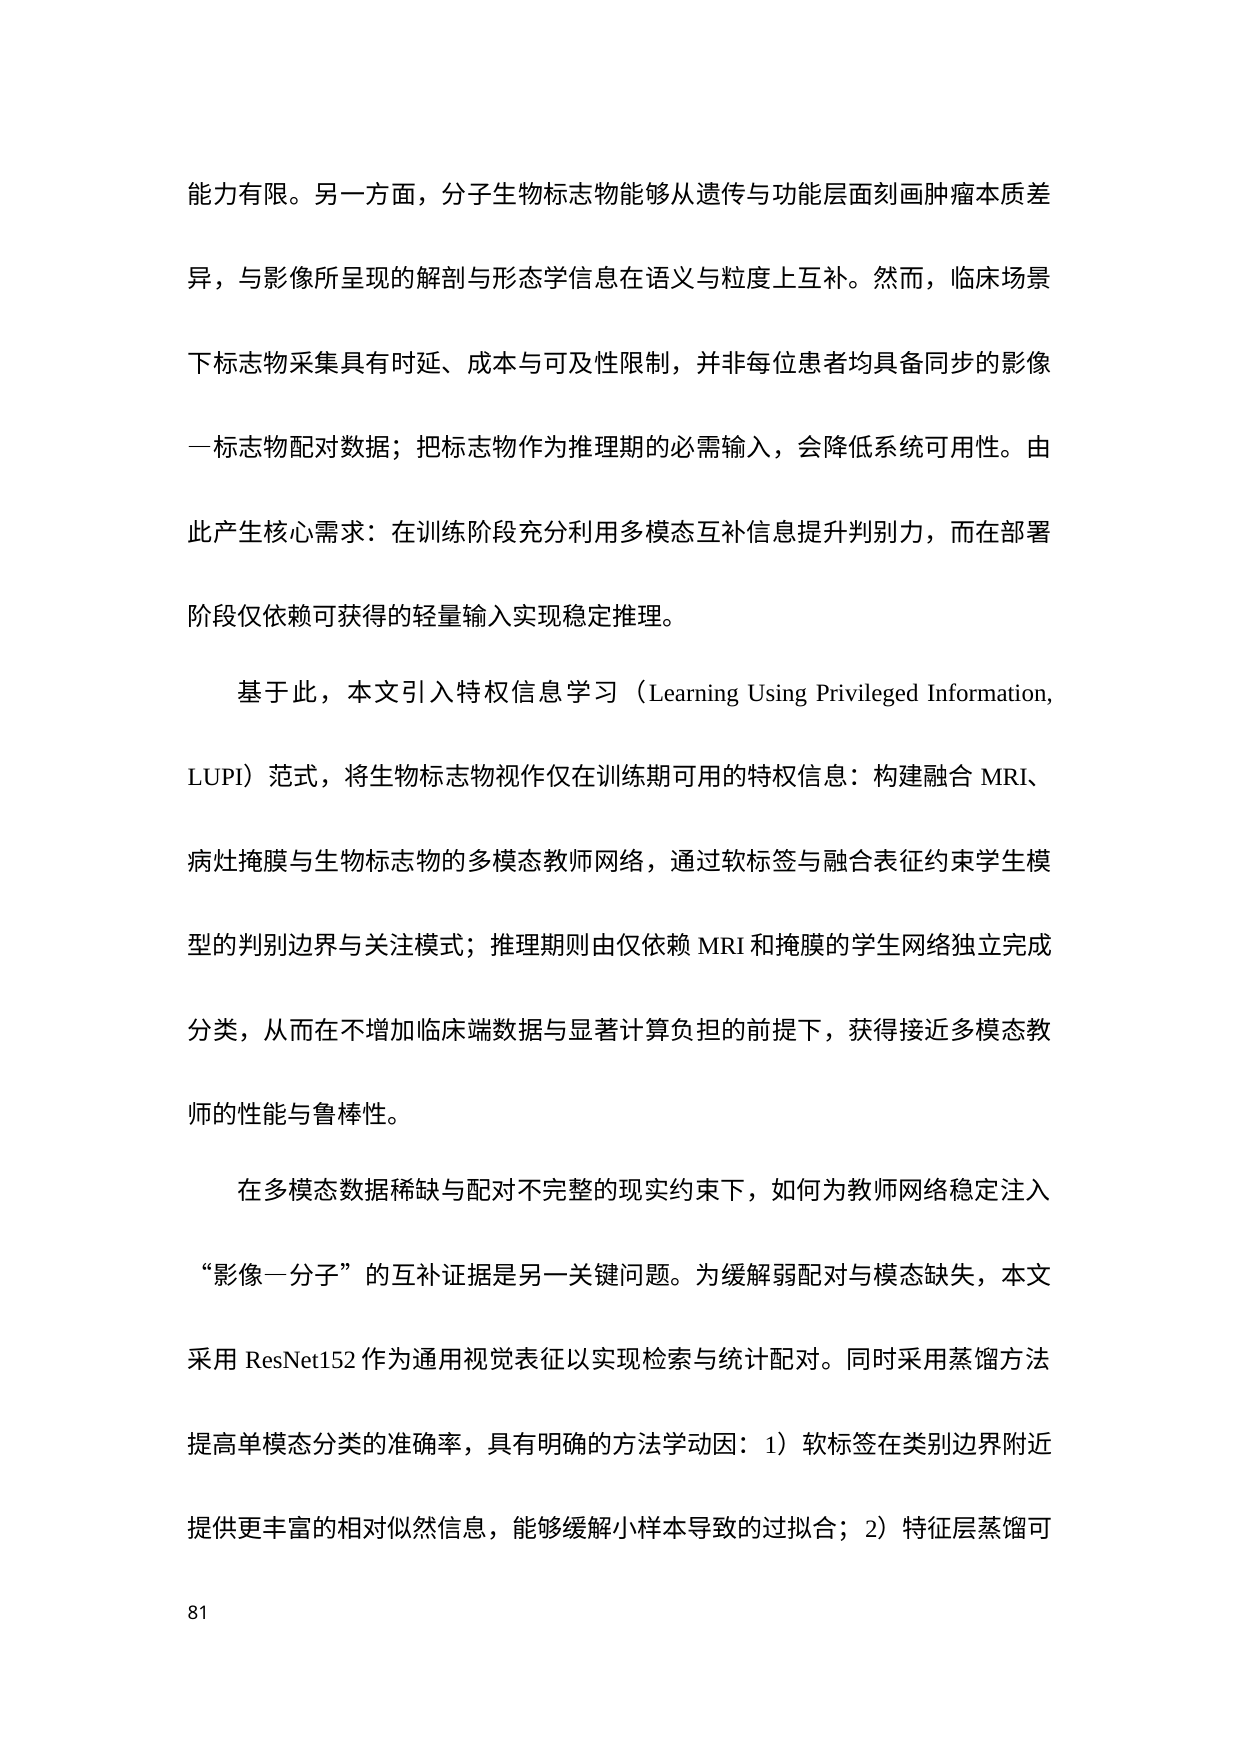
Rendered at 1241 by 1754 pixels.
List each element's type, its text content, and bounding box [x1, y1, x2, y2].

text 基于此，本文引入特权信息学习（Learning Using Privileged Information, LUPI）范式，将生物标志物视作仅在训练期可用的特权信息：构建融合MRI、病灶掩膜与生物标志物的多模态教师网络，通过软标签与融合表征约束学生模型的判别边界与关注模式；推理期则由仅依赖MRI和掩膜的学生网络独立完成分类，从而在不增加临床端数据与显著计算负担的前提下，获得接近多模态教师的性能与鲁棒性。 [187, 658, 1053, 1145]
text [187, 1156, 1053, 1559]
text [187, 160, 1053, 647]
